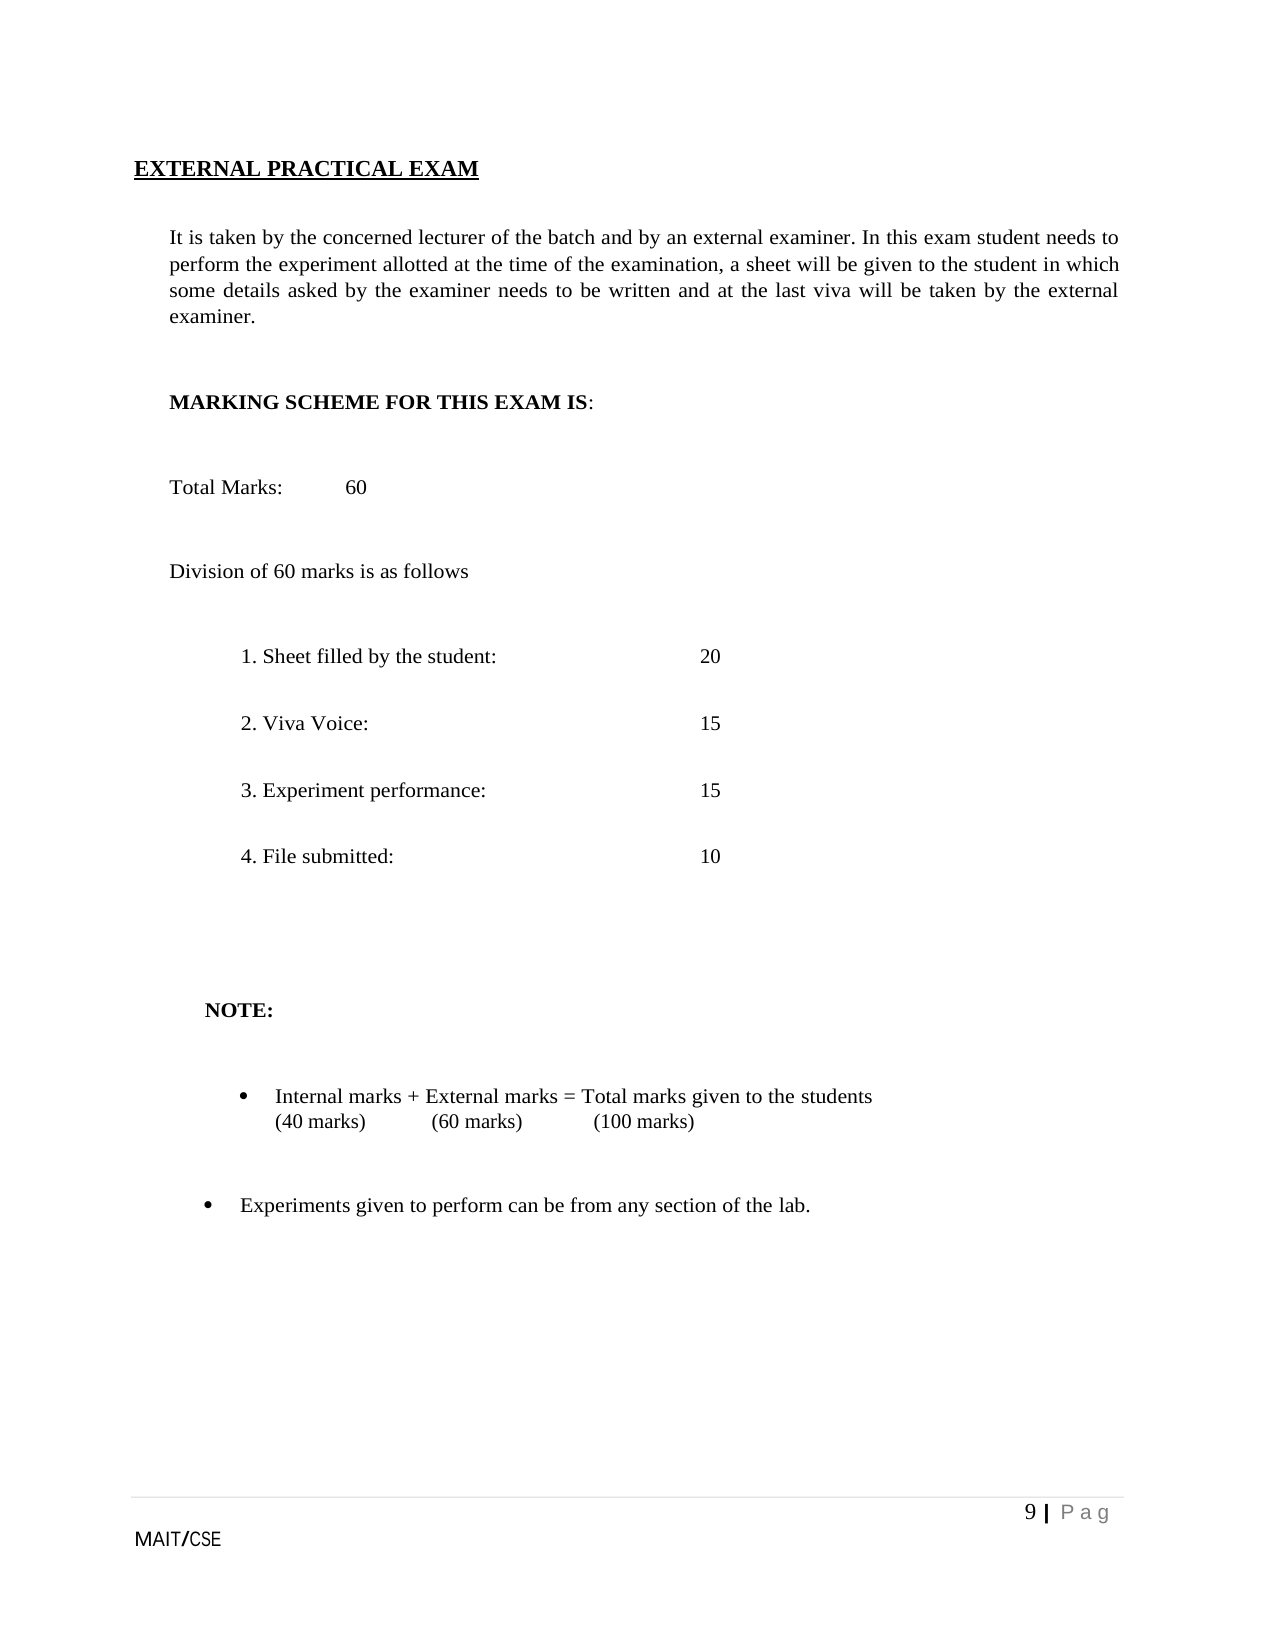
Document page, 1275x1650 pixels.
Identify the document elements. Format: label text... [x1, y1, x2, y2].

table_header 20 [603, 647, 726, 691]
list Experiments given to perform can be from any section of the lab. [204, 1193, 1212, 1217]
list Internal marks + External marks = Total marks given to the students [240, 1083, 1212, 1108]
text EXTERNAL PRACTICAL EXAM [134, 155, 1212, 181]
text Division of 60 marks is as follows [169, 559, 1212, 583]
table_cell 2. Viva Voice: [235, 691, 603, 758]
table_header 1. Sheet filled by the student: [235, 647, 603, 691]
table_cell 3. Experiment performance: [235, 759, 603, 826]
table_cell 10 [603, 826, 726, 870]
text Total Marks: 60 [169, 474, 1212, 499]
table_cell 4. File submitted: [235, 826, 603, 870]
text (40 marks) (60 marks) (100 marks) [275, 1108, 1212, 1133]
table_cell 15 [603, 759, 726, 826]
text NOTE: [204, 998, 1212, 1022]
text MARKING SCHEME FOR THIS EXAM IS: [169, 390, 1212, 414]
text It is taken by the concerned lecturer of the batch and by an external examiner. In this exam student needs to perform the experiment allotted at the time of the examination, a sheet will be given to the student in which some details asked by the examiner needs to be written and at the last viva will be taken by the external examiner. [169, 225, 1121, 328]
table_cell 15 [603, 691, 726, 758]
